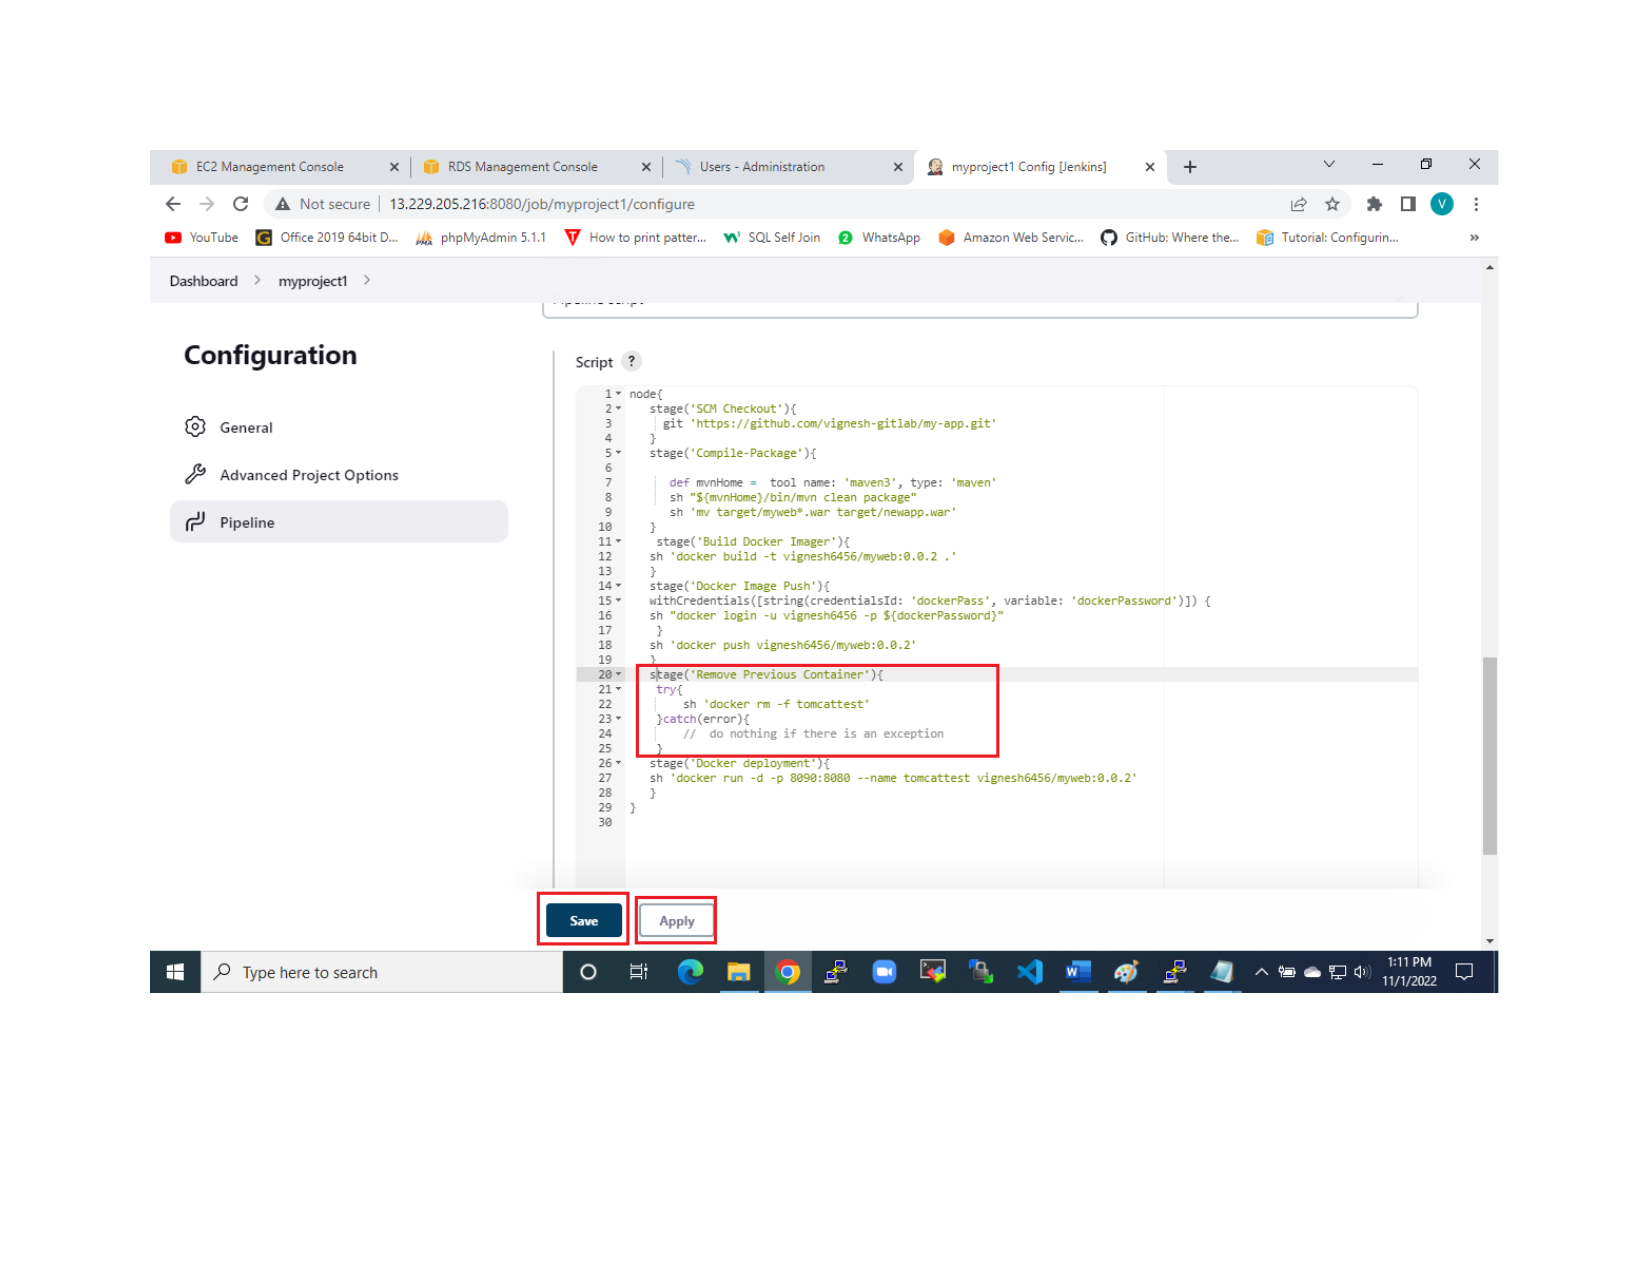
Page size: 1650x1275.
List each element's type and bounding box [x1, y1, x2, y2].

picture [150, 150, 1499, 993]
